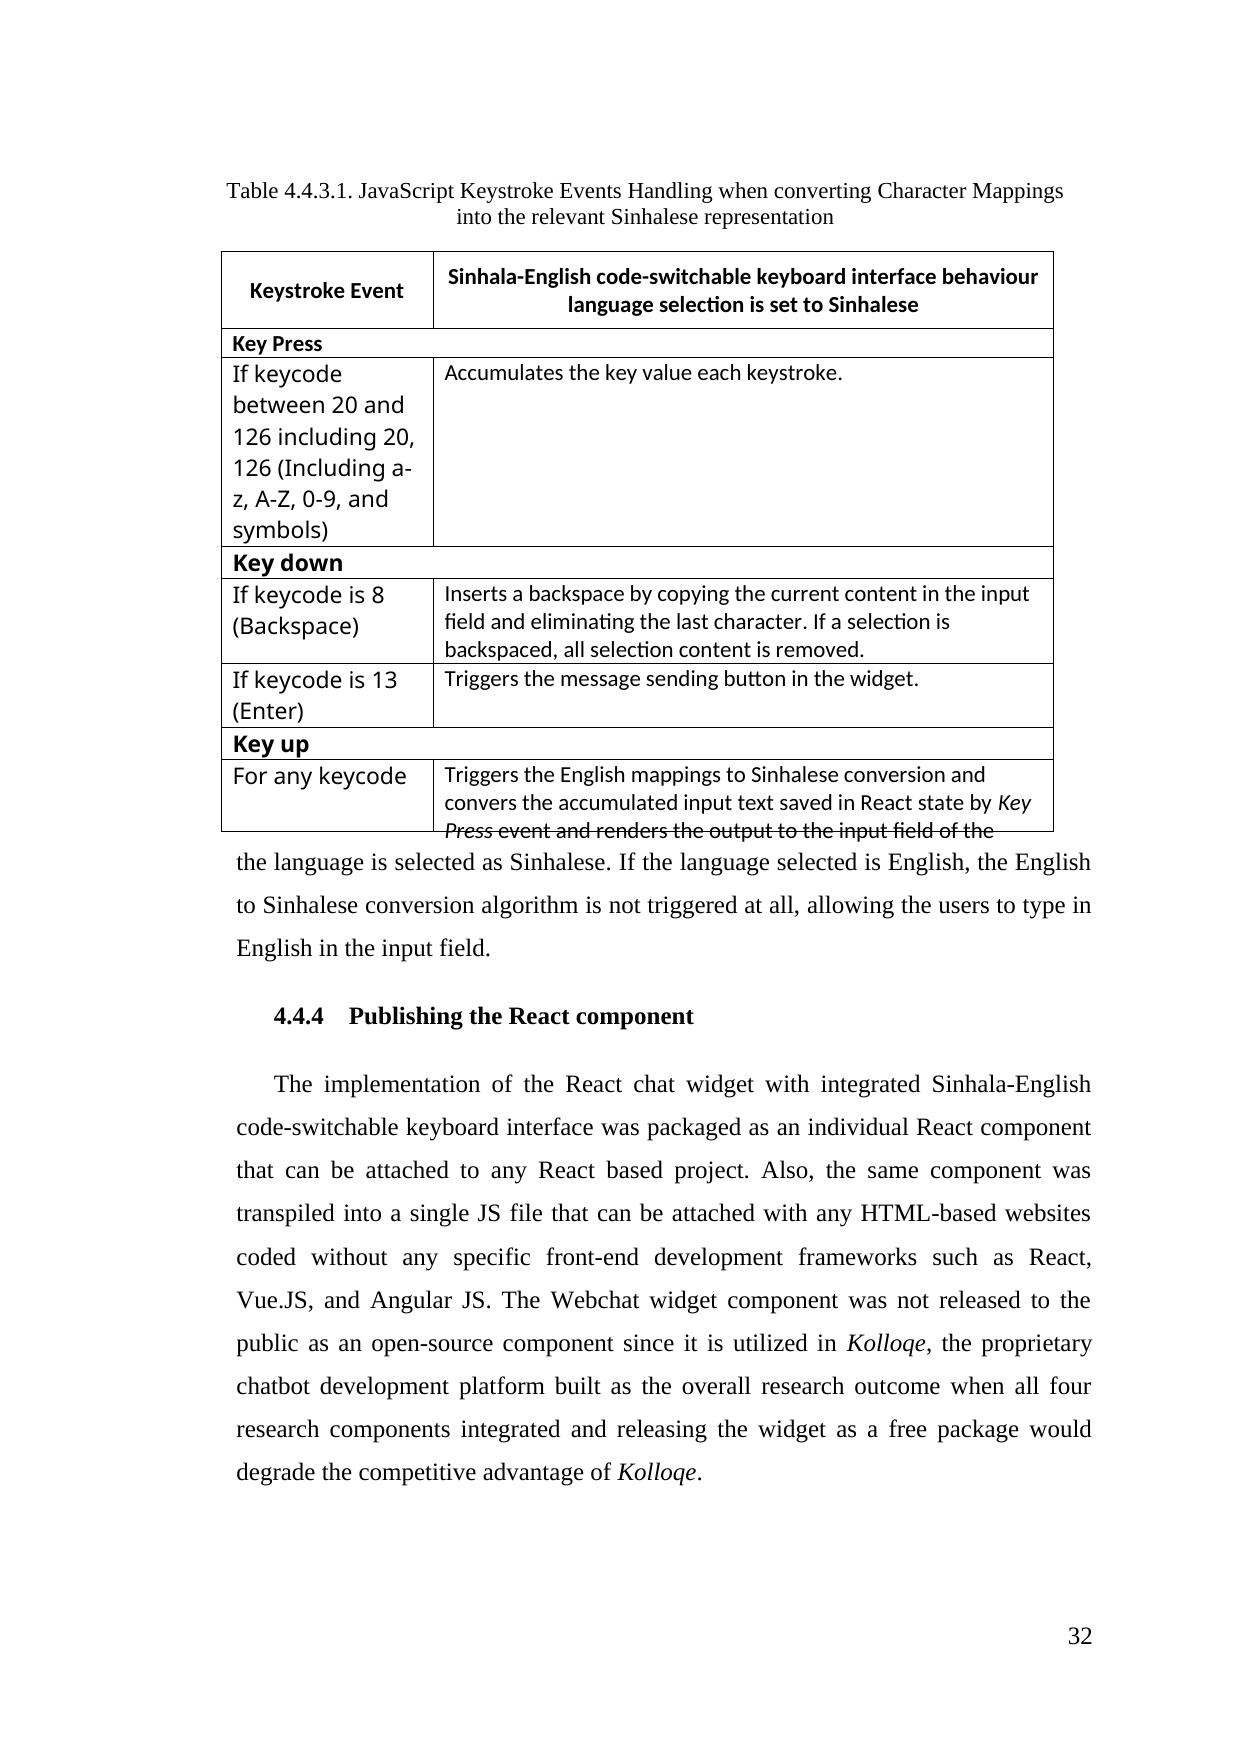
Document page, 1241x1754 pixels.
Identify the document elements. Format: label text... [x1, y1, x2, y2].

text The implementation of the React chat widget with integrated Sinhala-English code-switchable keyboard interface was packaged as an individual React component that can be attached to any React based project. Also, the same component was transpiled into a single JS file that can be attached with any HTML-based websites coded without any specific front-end development frameworks such as React, Vue.JS, and Angular JS. The Webchat widget component was not released to the public as an open-source component since it is utilized in Kolloqe, the proprietary chatbot development platform built as the overall research outcome when all four research components integrated and releasing the widget as a free package would degrade the competitive advantage of Kolloqe. [236, 1069, 1092, 1486]
subtitle Publishing the React component [274, 1001, 1092, 1030]
text Figure 4.4.3.1 depicts the React-based chat widget component implemented. Note that the chat widget provides an input field to type user queries and a language toggle switch to switch between Sinhalese and English even within sentences. This enables typing both Sinhala and English words within the same query. To provide the users with efficient support for switching in between languages, an easy-to-use shortcut was implemented as Control Key + Q, which the users can utilize without having to use the mouse to change the language. The JavaScript implementation of the Algorithm 1 was set to execute whenever the chat widget users trigger Keystroke events and all three keystroke events, key down, key press, and key up, were utilized properly to handle the conversion of English mappings to Sinhalese. Table 4.4.3.1 comprises how the keystroke events were handled and the corresponding behaviour of the keyboard interface. It is noteworthy that the conversion only takes place when the language is selected as Sinhalese. If the language selected is English, the English to Sinhalese conversion algorithm is not triggered at all, allowing the users to type in English in the input field. [236, 148, 1092, 962]
